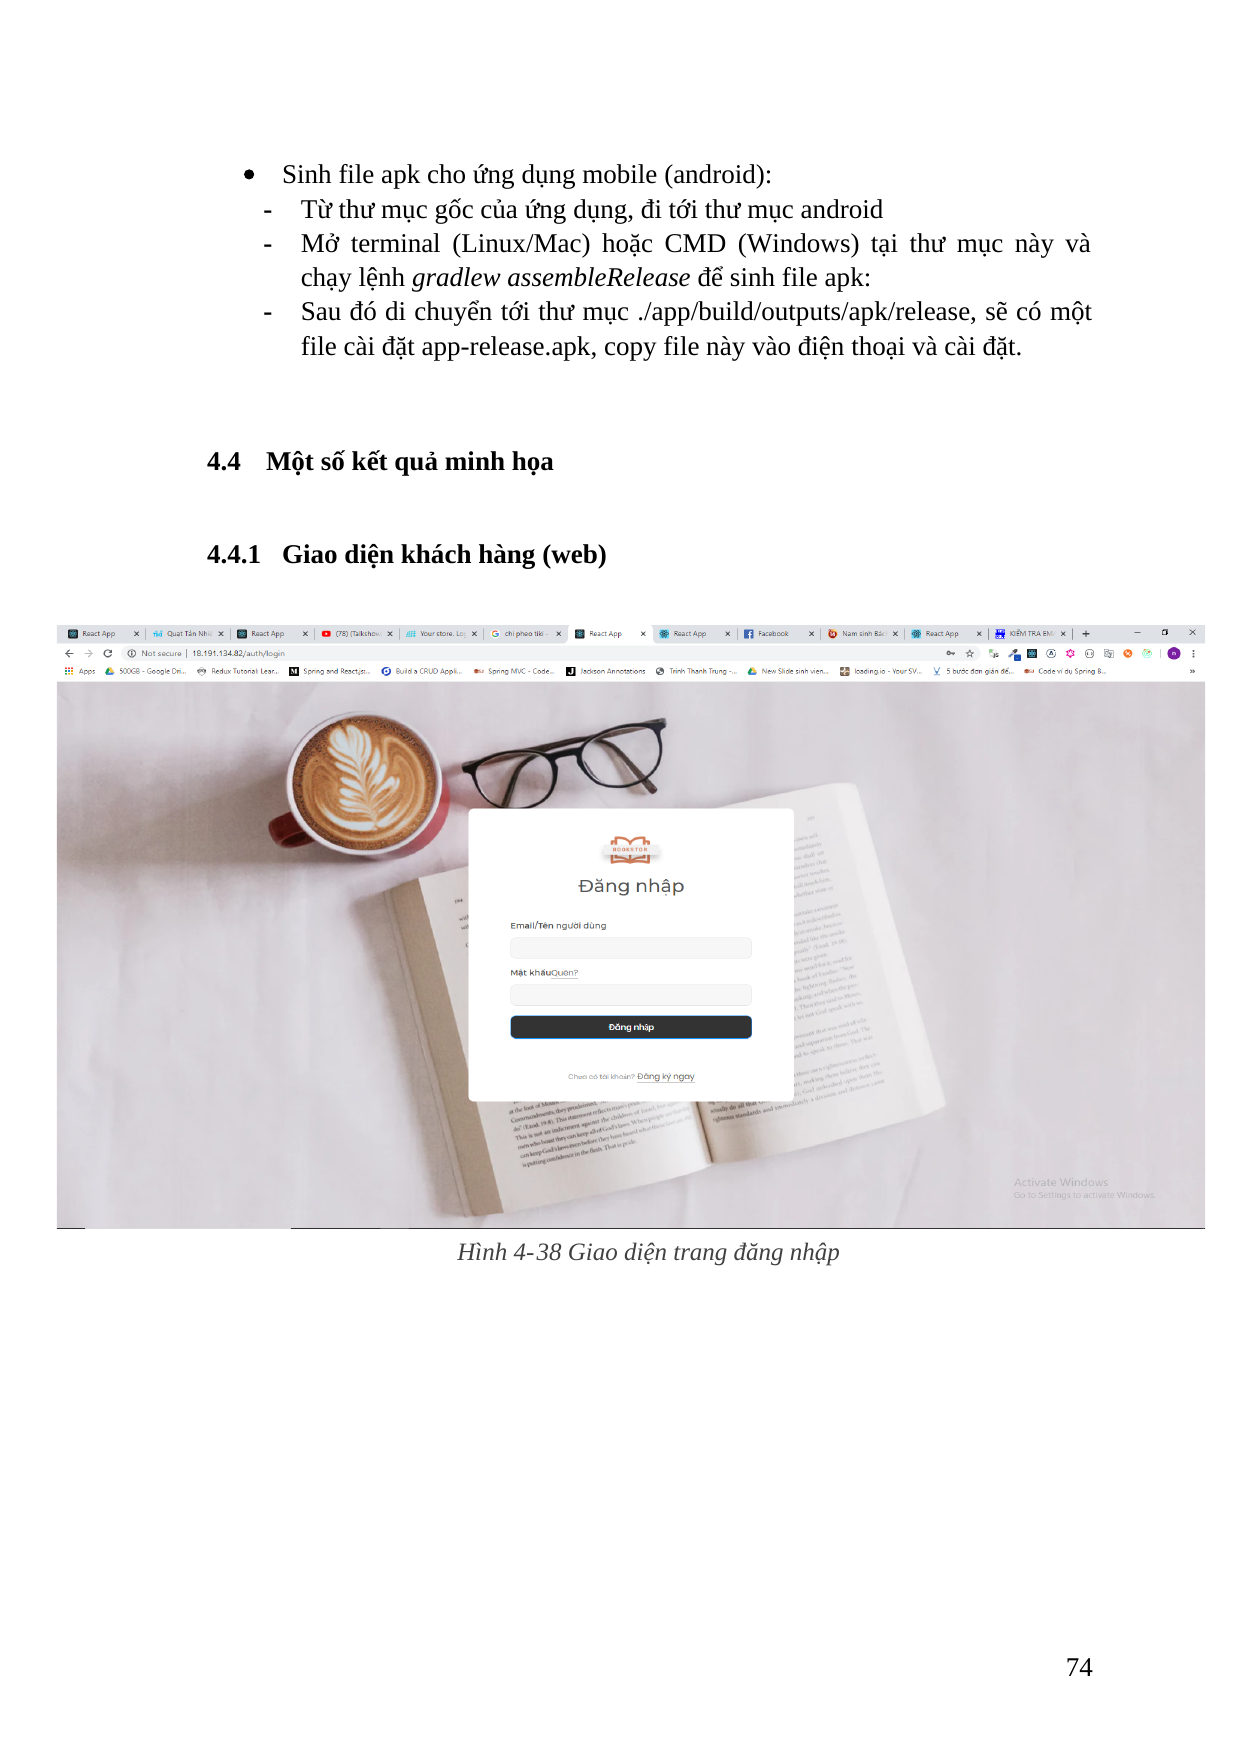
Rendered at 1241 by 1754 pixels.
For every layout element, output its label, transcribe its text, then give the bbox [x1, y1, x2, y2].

list Mở terminal (Linux/Mac) hoặc CMD (Windows) tại thư mục này và chạy lệnh gradlew assembleRelease để sinh file apk: [263, 227, 1092, 292]
subtitle Giao diện khách hàng (web) [207, 538, 1092, 569]
subtitle Một số kết quả minh họa [207, 444, 1092, 476]
text Hình - Giao diện trang đăng nhập [207, 1237, 1092, 1266]
list Sinh file apk cho ứng dụng mobile (android): [244, 158, 1092, 190]
list Từ thư mục gốc của ứng dụng, đi tới thư mục android [263, 193, 1092, 224]
list Sau đó di chuyển tới thư mục ./app/build/outputs/apk/release, sẽ có một file cài đặt app-release.apk, copy file này vào điện thoại và cài đặt. [263, 295, 1092, 361]
picture [56, 625, 1206, 1229]
